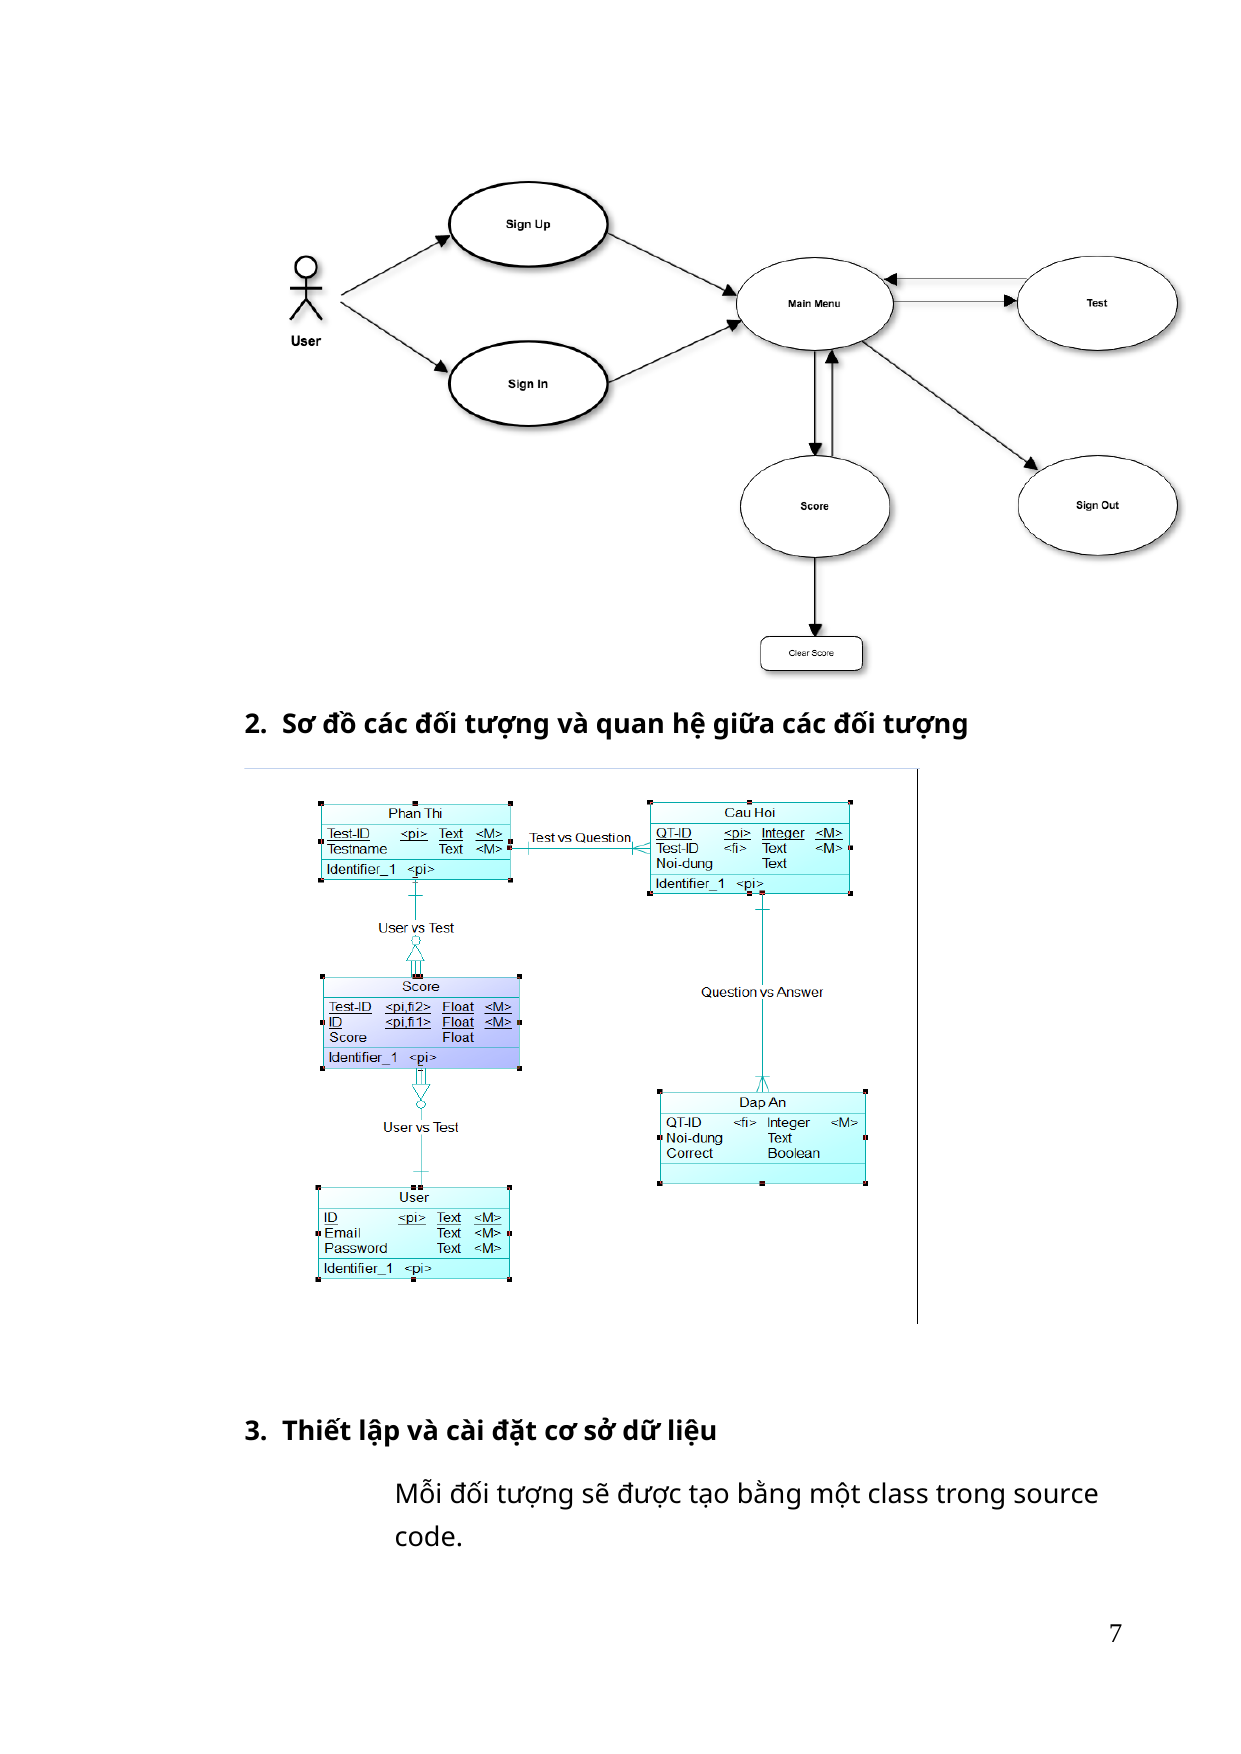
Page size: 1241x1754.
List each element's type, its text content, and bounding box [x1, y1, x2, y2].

list Sơ đồ các đối tượng và quan hệ giữa các đối tượng [244, 705, 1122, 742]
picture [272, 177, 1187, 680]
list Thiết lập và cài đặt cơ sở dữ liệu [244, 1411, 1122, 1448]
list Mỗi đối tượng sẽ được tạo bằng một class trong source code. [394, 1475, 1122, 1554]
picture [244, 768, 920, 1324]
